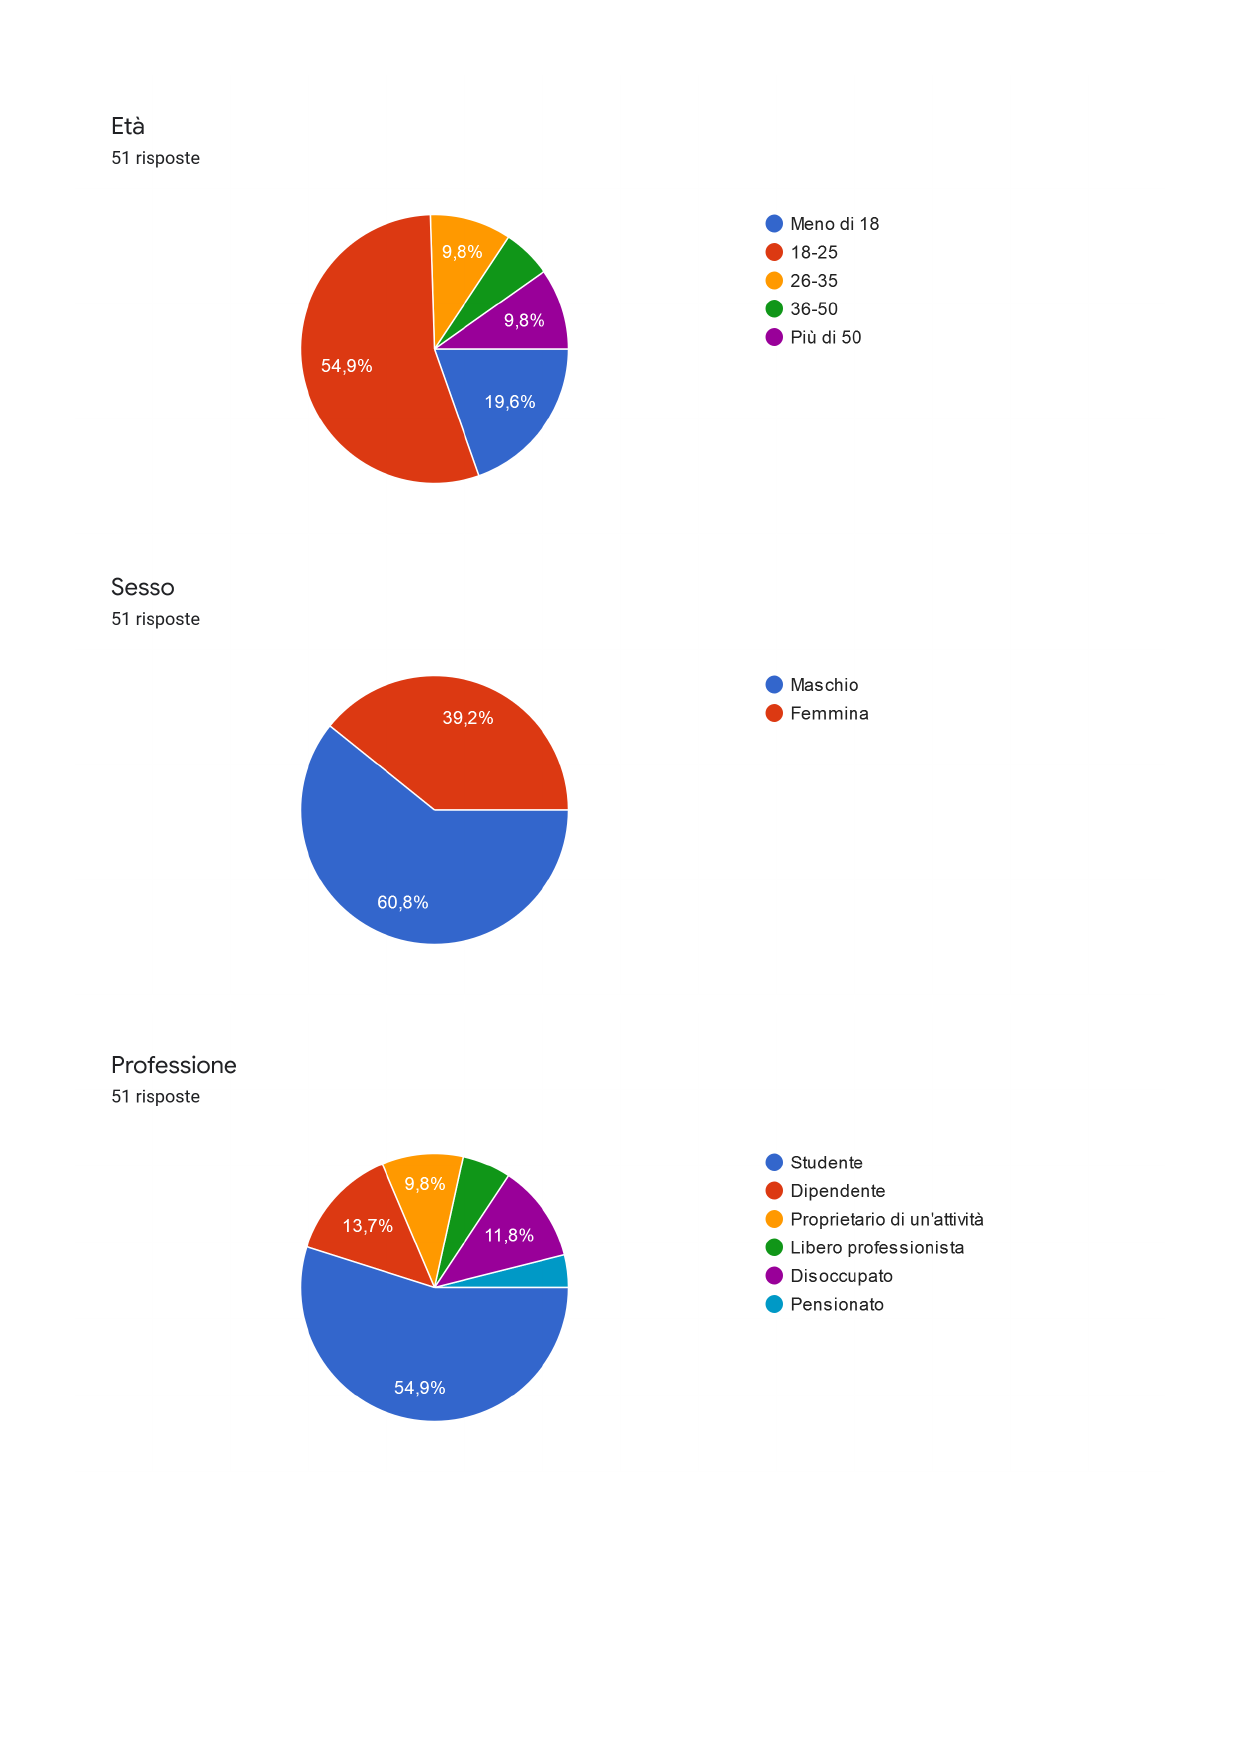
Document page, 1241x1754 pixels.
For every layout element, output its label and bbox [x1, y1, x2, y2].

picture [75, 1013, 1166, 1472]
picture [75, 75, 1166, 534]
picture [75, 535, 1166, 995]
